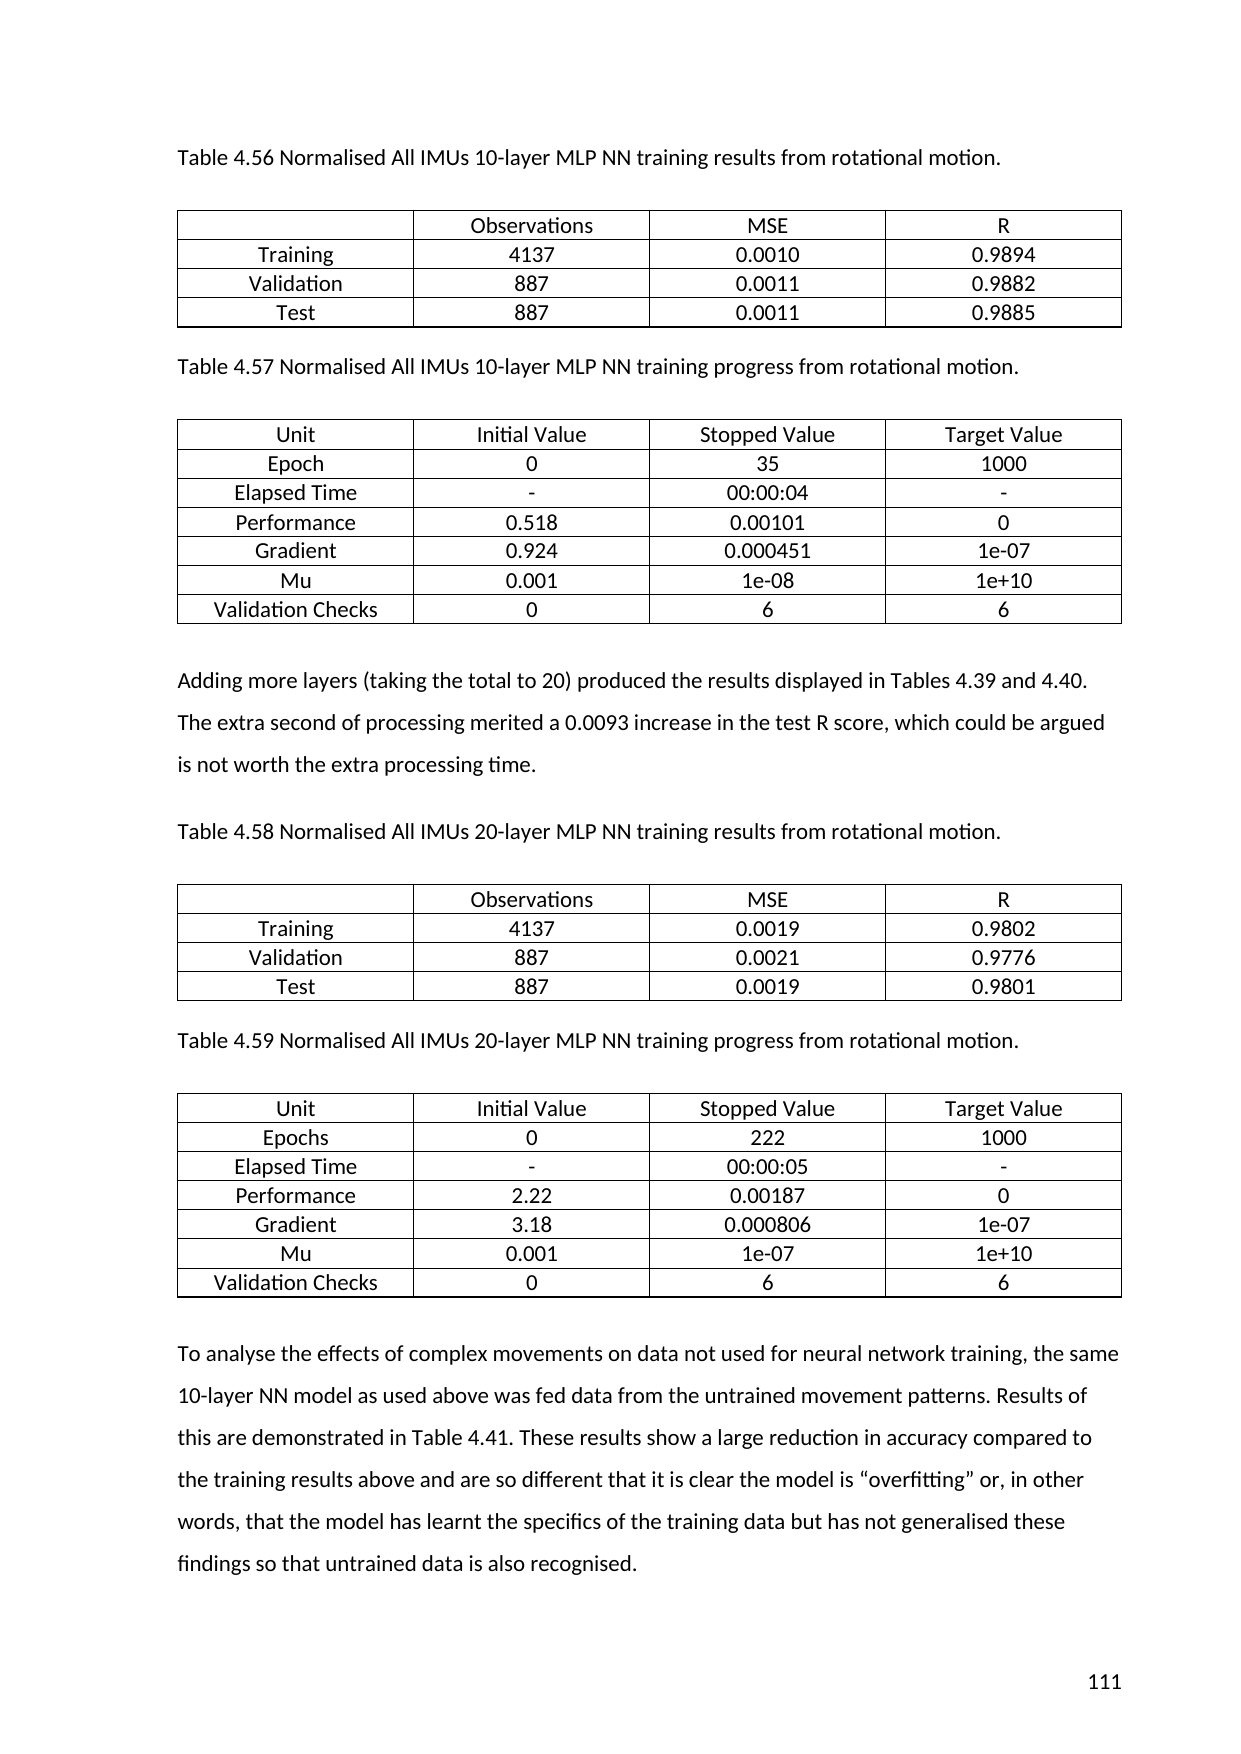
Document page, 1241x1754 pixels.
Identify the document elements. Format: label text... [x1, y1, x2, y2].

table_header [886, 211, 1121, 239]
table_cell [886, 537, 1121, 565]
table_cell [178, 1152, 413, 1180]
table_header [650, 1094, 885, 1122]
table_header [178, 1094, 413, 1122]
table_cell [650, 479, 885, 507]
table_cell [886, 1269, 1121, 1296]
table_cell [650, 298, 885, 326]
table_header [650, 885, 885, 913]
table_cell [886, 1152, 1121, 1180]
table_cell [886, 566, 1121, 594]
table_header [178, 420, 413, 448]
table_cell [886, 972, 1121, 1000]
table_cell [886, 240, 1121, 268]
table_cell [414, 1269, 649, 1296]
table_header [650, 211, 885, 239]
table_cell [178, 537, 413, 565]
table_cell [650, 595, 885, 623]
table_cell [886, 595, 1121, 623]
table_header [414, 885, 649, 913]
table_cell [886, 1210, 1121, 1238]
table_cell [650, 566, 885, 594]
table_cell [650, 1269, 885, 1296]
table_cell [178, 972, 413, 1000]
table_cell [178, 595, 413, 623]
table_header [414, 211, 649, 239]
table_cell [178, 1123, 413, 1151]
text To analyse the effects of complex movements on data not used for neural network training, the same 10-layer NN model as used above was fed data from the untrained movement patterns. Results of this are demonstrated in Table 4.41. These results show a large reduction in accuracy compared to the training results above and are so different that it is clear the model is “overfitting” or, in other words, that the model has learnt the specifics of the training data but has not generalised these findings so that untrained data is also recognised. [177, 1298, 1122, 1577]
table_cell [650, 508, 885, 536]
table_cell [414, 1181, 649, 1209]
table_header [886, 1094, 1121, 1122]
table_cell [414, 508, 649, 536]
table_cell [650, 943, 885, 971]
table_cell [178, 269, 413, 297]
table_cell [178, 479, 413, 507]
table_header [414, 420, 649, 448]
text Adding more layers (taking the total to 20) produced the results displayed in Tables 4.39 and 4.40. The extra second of processing merited a 0.0093 increase in the test R score, which could be argued is not worth the extra processing time. [177, 624, 1122, 778]
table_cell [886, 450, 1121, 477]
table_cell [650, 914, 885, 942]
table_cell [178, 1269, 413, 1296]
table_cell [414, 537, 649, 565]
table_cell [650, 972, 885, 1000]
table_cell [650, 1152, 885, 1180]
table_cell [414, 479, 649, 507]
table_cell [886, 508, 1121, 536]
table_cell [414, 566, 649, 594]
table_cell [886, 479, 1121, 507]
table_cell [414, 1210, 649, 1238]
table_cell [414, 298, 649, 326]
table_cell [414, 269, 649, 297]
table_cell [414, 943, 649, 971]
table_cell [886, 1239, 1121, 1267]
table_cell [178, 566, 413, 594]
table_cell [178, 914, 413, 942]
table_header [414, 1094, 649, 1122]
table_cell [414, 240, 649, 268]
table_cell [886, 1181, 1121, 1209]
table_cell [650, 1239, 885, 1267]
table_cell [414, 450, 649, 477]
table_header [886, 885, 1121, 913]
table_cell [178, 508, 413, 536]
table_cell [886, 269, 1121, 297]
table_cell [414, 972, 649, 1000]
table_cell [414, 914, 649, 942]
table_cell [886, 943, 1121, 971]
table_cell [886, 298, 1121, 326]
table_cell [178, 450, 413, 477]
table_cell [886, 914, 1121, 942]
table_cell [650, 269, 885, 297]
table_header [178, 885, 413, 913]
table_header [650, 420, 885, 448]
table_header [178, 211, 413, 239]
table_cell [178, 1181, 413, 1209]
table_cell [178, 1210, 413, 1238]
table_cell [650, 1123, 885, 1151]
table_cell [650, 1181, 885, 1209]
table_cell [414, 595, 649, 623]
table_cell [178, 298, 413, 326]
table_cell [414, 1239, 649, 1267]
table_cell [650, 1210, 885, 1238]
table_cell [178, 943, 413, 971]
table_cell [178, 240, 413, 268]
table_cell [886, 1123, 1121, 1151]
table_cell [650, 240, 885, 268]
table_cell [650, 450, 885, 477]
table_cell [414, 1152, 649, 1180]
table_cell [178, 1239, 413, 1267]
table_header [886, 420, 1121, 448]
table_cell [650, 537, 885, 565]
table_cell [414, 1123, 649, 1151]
